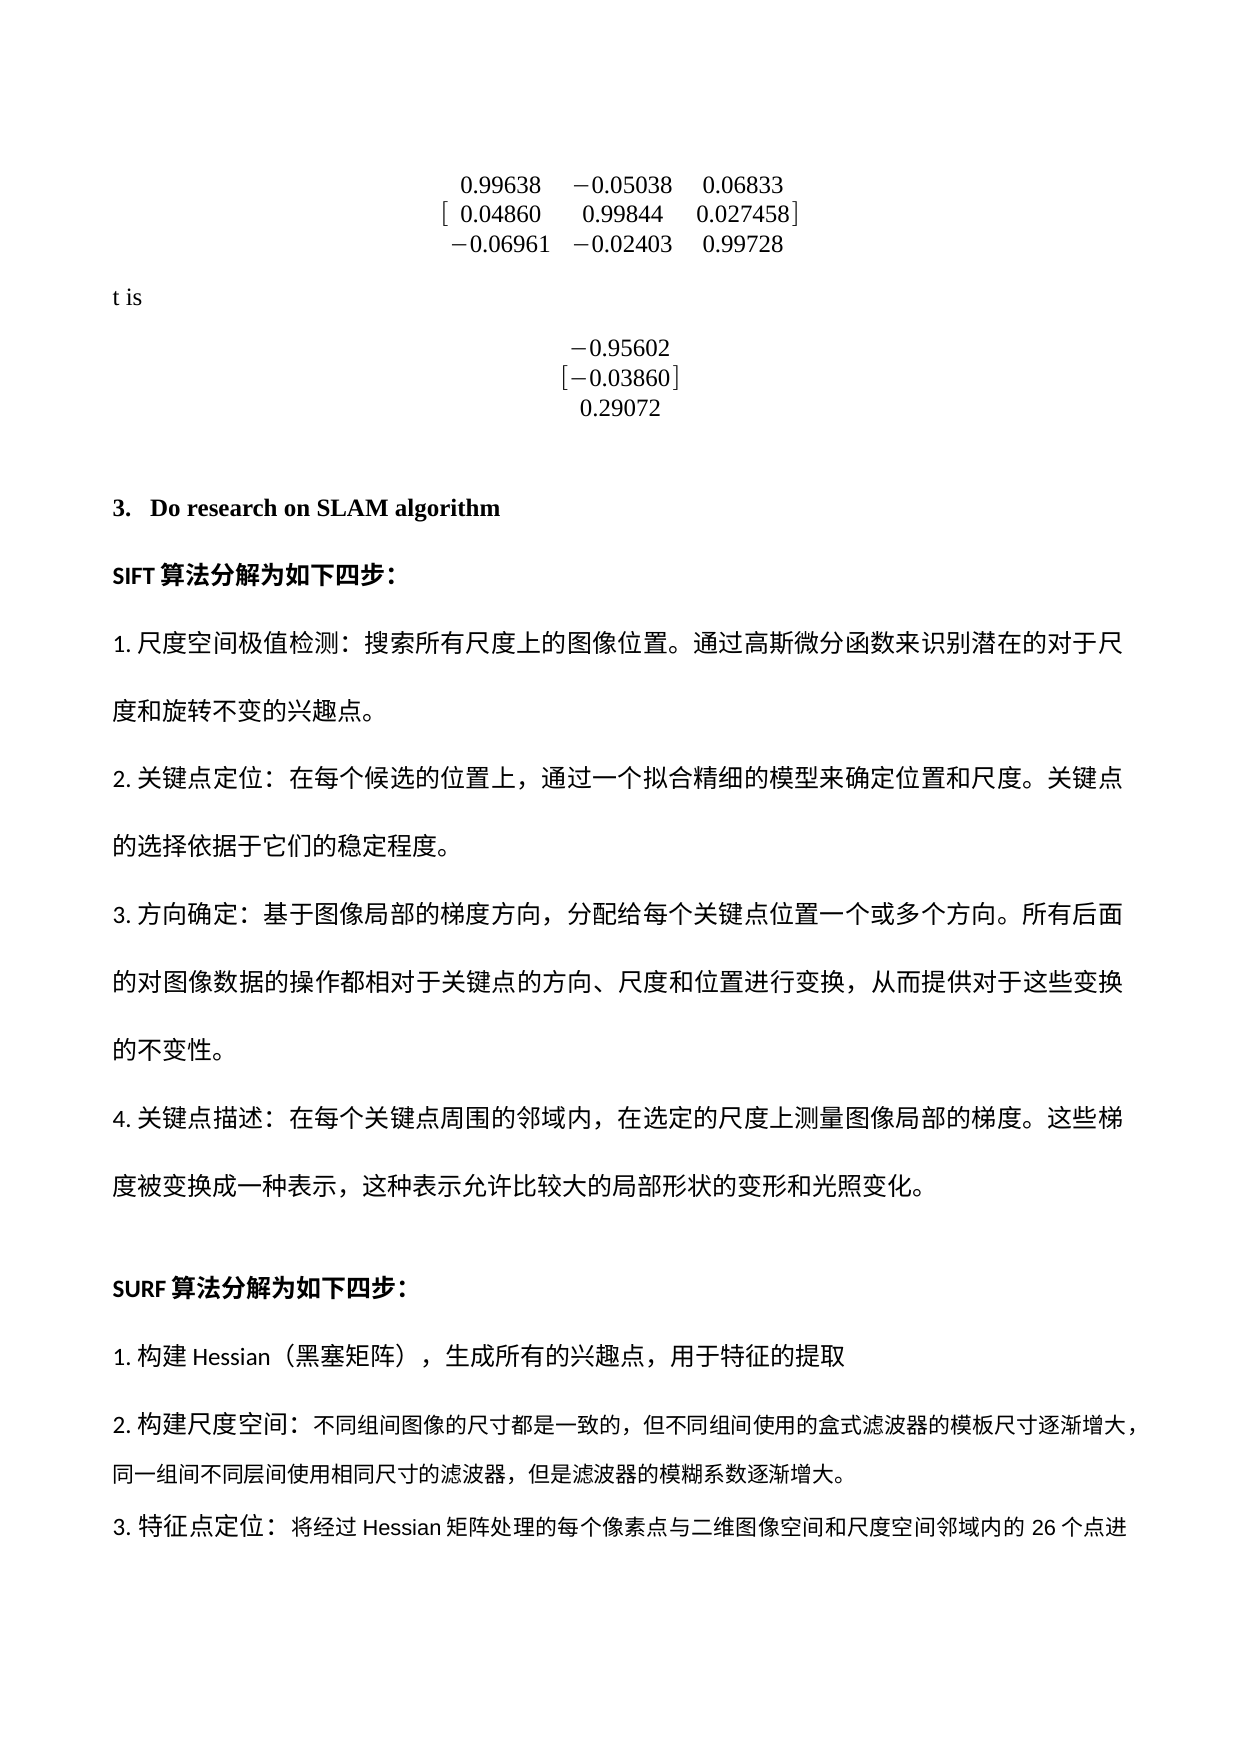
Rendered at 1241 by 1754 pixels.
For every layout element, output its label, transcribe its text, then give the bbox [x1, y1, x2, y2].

text 1. 构建Hessian（黑塞矩阵），生成所有的兴趣点，用于特征的提取 [112, 1320, 1128, 1388]
text 1. 尺度空间极值检测：搜索所有尺度上的图像位置。通过高斯微分函数来识别潜在的对于尺度和旋转不变的兴趣点。 [112, 607, 1128, 743]
text SIFT算法分解为如下四步： [112, 539, 1128, 607]
text 2. 构建尺度空间：不同组间图像的尺寸都是一致的，但不同组间使用的盒式滤波器的模板尺寸逐渐增大，同一组间不同层间使用相同尺寸的滤波器，但是滤波器的模糊系数逐渐增大。 [112, 1388, 1128, 1490]
text 2. 关键点定位：在每个候选的位置上，通过一个拟合精细的模型来确定位置和尺度。关键点的选择依据于它们的稳定程度。 [112, 743, 1128, 879]
list Do research on SLAM algorithm [112, 491, 1128, 525]
text SURF算法分解为如下四步： [112, 1252, 1128, 1320]
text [112, 1490, 1128, 1558]
text 3. 方向确定：基于图像局部的梯度方向，分配给每个关键点位置一个或多个方向。所有后面的对图像数据的操作都相对于关键点的方向、尺度和位置进行变换，从而提供对于这些变换的不变性。 [112, 879, 1128, 1083]
text t is [112, 279, 1128, 313]
text 4. 关键点描述：在每个关键点周围的邻域内，在选定的尺度上测量图像局部的梯度。这些梯度被变换成一种表示，这种表示允许比较大的局部形状的变形和光照变化。 [112, 1083, 1128, 1218]
